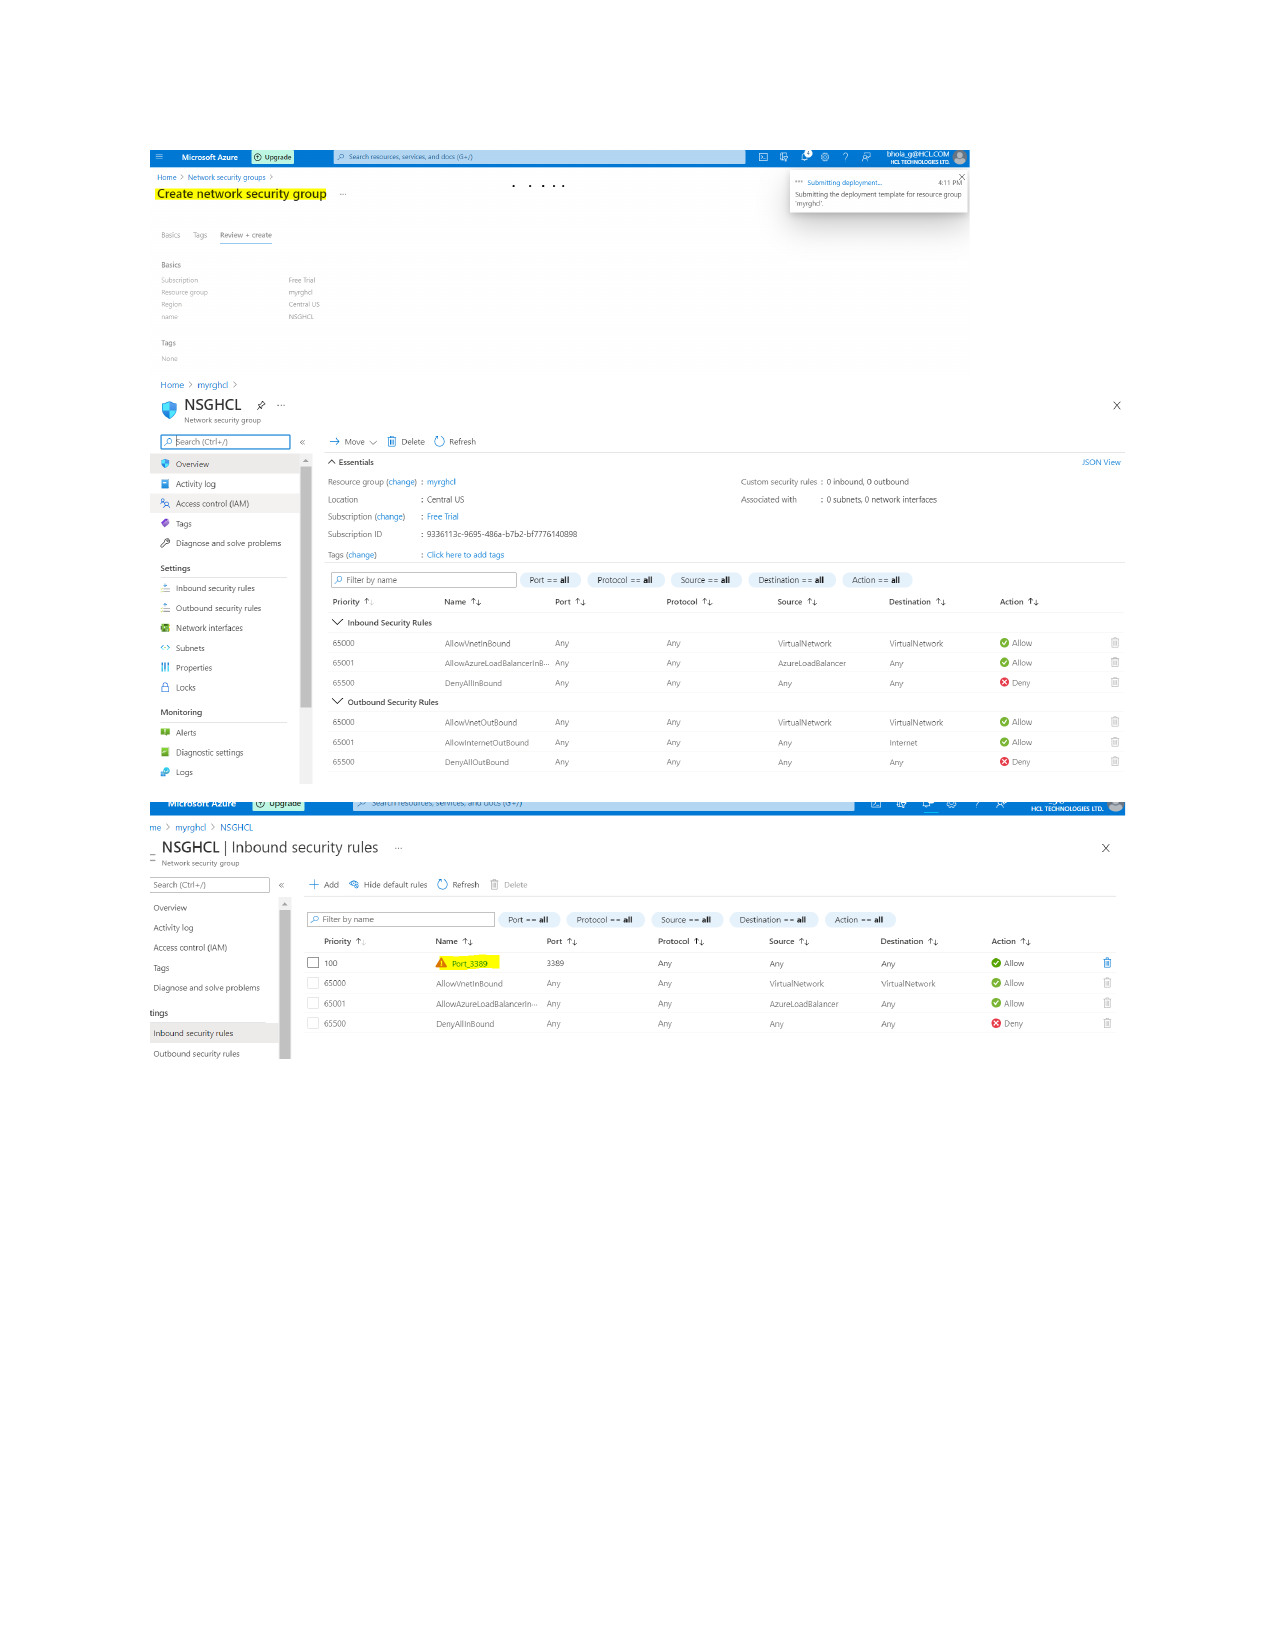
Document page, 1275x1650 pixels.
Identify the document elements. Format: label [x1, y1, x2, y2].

picture [150, 376, 1125, 784]
picture [150, 150, 970, 375]
picture [150, 802, 1125, 1059]
